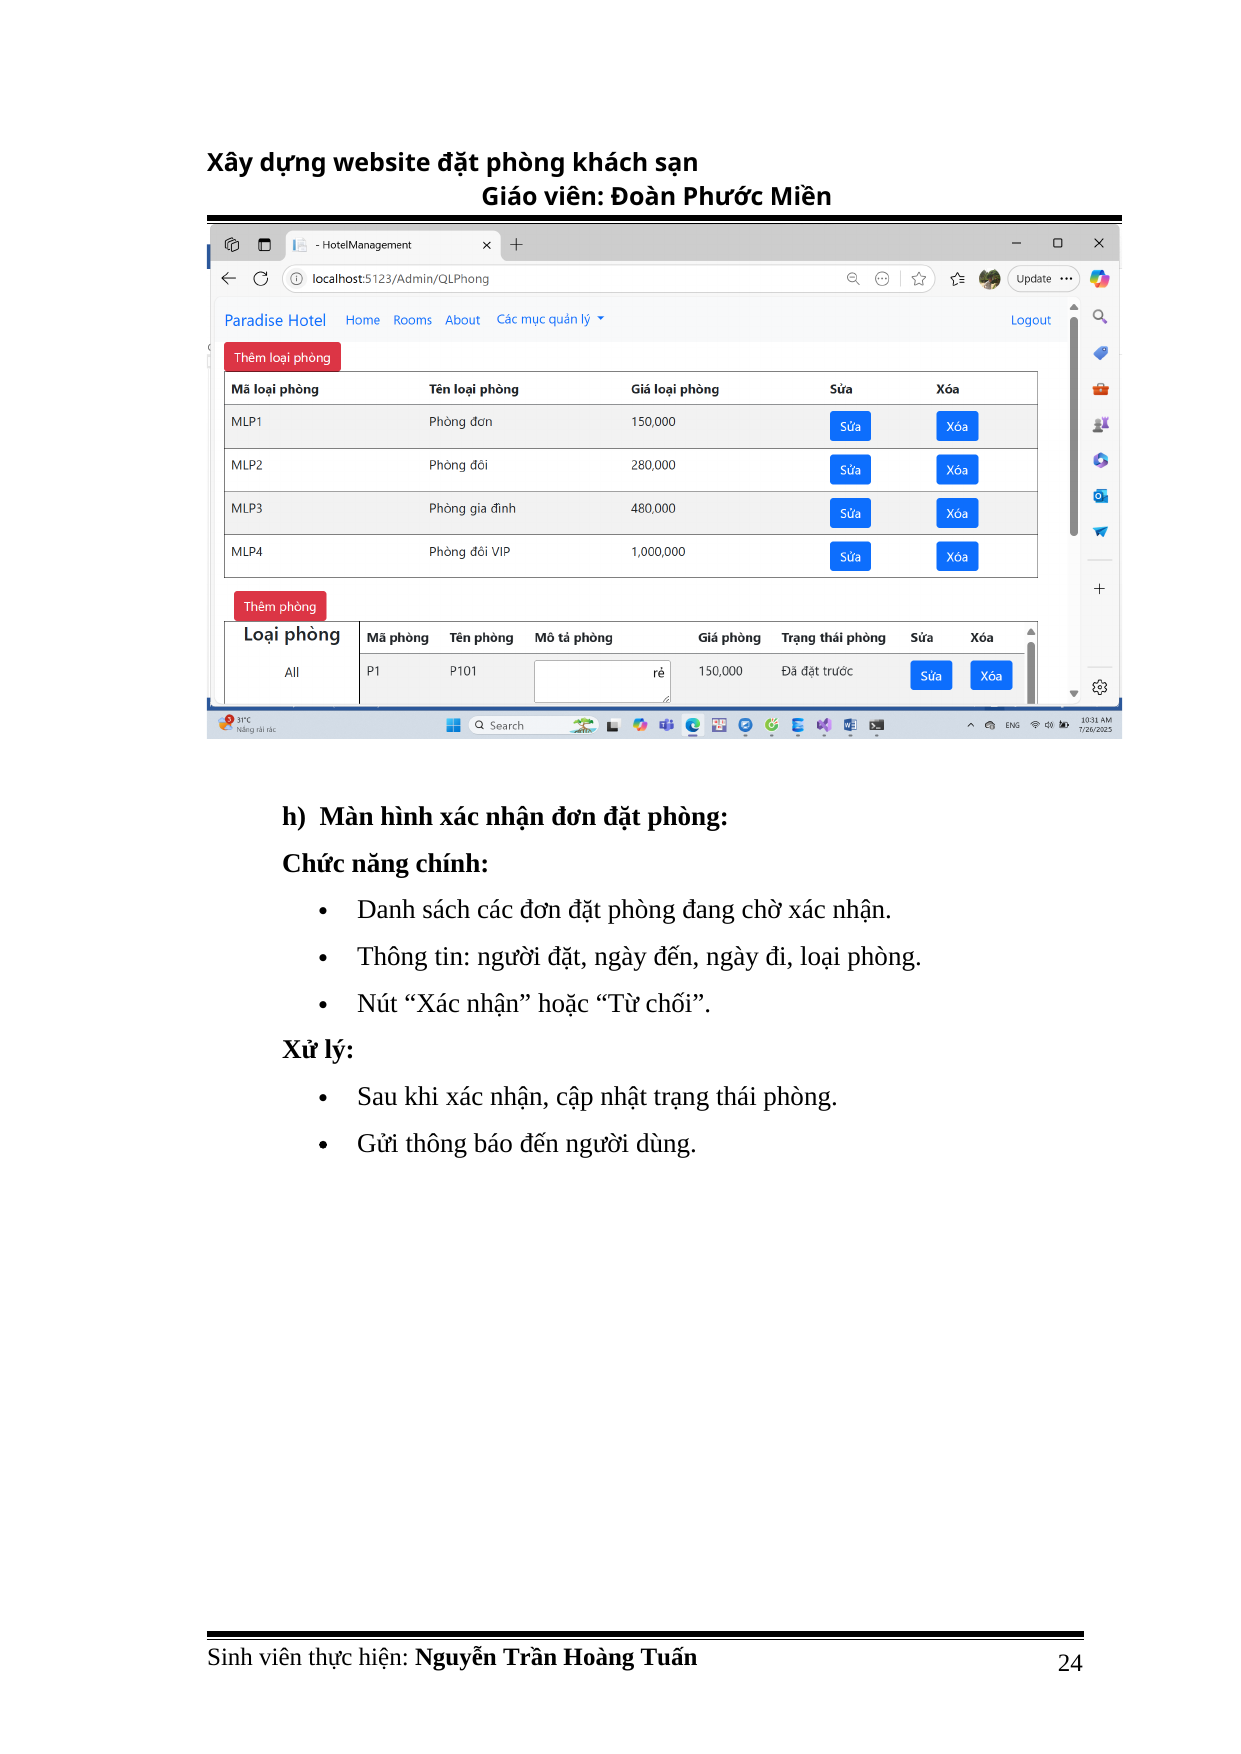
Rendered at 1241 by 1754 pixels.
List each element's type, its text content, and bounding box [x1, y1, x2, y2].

list Thông tin: người đặt, ngày đến, ngày đi, loại phòng. [319, 940, 1122, 971]
list Gửi thông báo đến người dùng. [319, 1127, 1122, 1158]
text Xử lý: [282, 1033, 1122, 1064]
picture [206, 224, 1123, 739]
text Chức năng chính: [282, 847, 1122, 878]
list Sau khi xác nhận, cập nhật trạng thái phòng. [319, 1080, 1122, 1111]
list Nút “Xác nhận” hoặc “Từ chối”. [319, 987, 1122, 1018]
list Màn hình xác nhận đơn đặt phòng: [282, 800, 1122, 831]
list Danh sách các đơn đặt phòng đang chờ xác nhận. [319, 893, 1122, 924]
